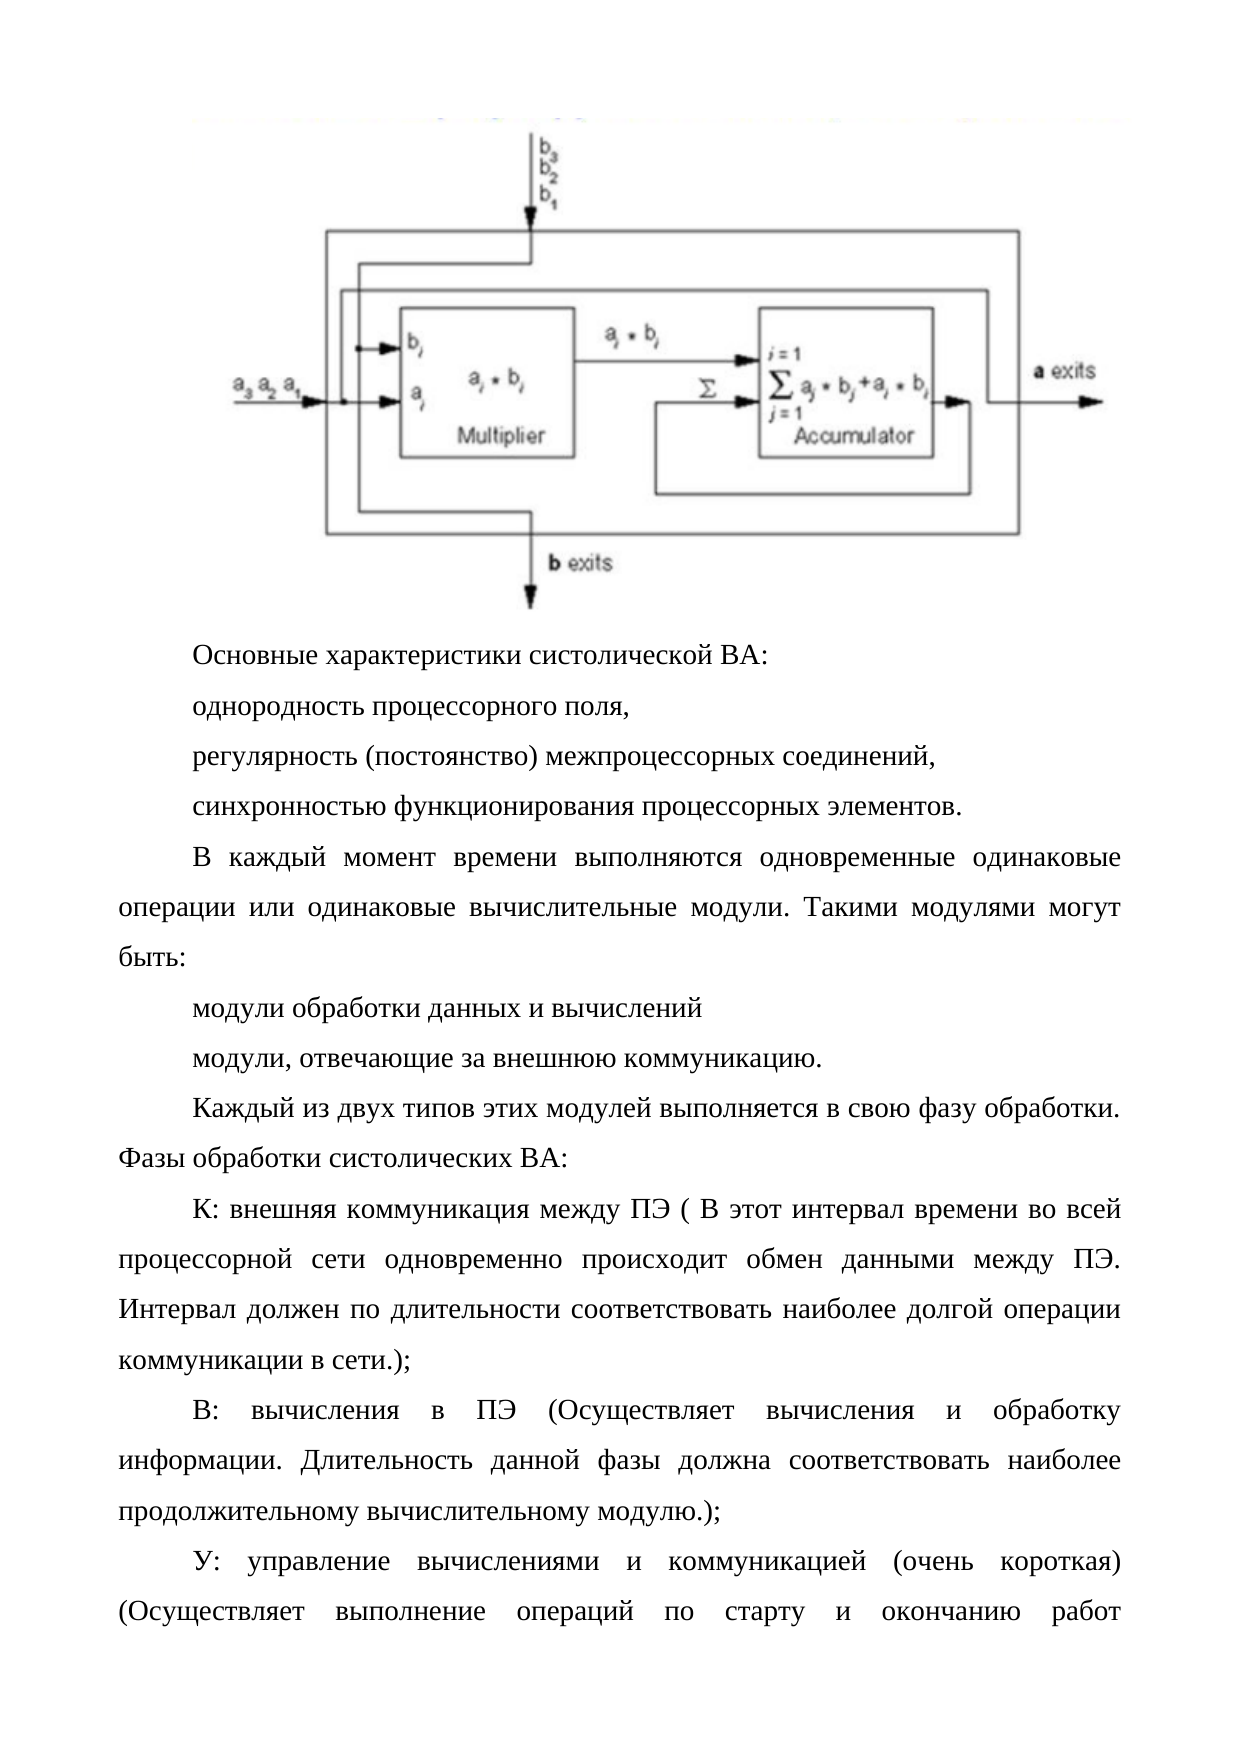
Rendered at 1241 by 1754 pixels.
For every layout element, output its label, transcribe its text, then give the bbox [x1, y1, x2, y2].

text Основные характеристики систолической ВА: [118, 637, 1122, 671]
text К: внешняя коммуникация между ПЭ ( В этот интервал времени во всей процессорной сети одновременно происходит обмен данными между ПЭ. Интервал должен по длительности соответствовать наиболее долгой операции коммуникации в сети.); [118, 1191, 1122, 1375]
text регулярность (постоянство) межпроцессорных соединений, [118, 738, 1122, 772]
picture [192, 118, 1133, 625]
text Каждый из двух типов этих модулей выполняется в свою фазу обработки. Фазы обработки систолических ВА: [118, 1090, 1122, 1174]
text В каждый момент времени выполняются одновременные одинаковые операции или одинаковые вычислительные модули. Такими модулями могут быть: [118, 839, 1122, 973]
text модули обработки данных и вычислений [118, 990, 1122, 1023]
text однородность процессорного поля, [118, 688, 1122, 721]
text В: вычисления в ПЭ (Осуществляет вычисления и обработку информации. Длительность данной фазы должна соответствовать наиболее продолжительному вычислительному модулю.); [118, 1392, 1122, 1526]
text модули, отвечающие за внешнюю коммуникацию. [118, 1040, 1122, 1073]
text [118, 1543, 1122, 1627]
text синхронностью функционирования процессорных элементов. [118, 788, 1122, 822]
